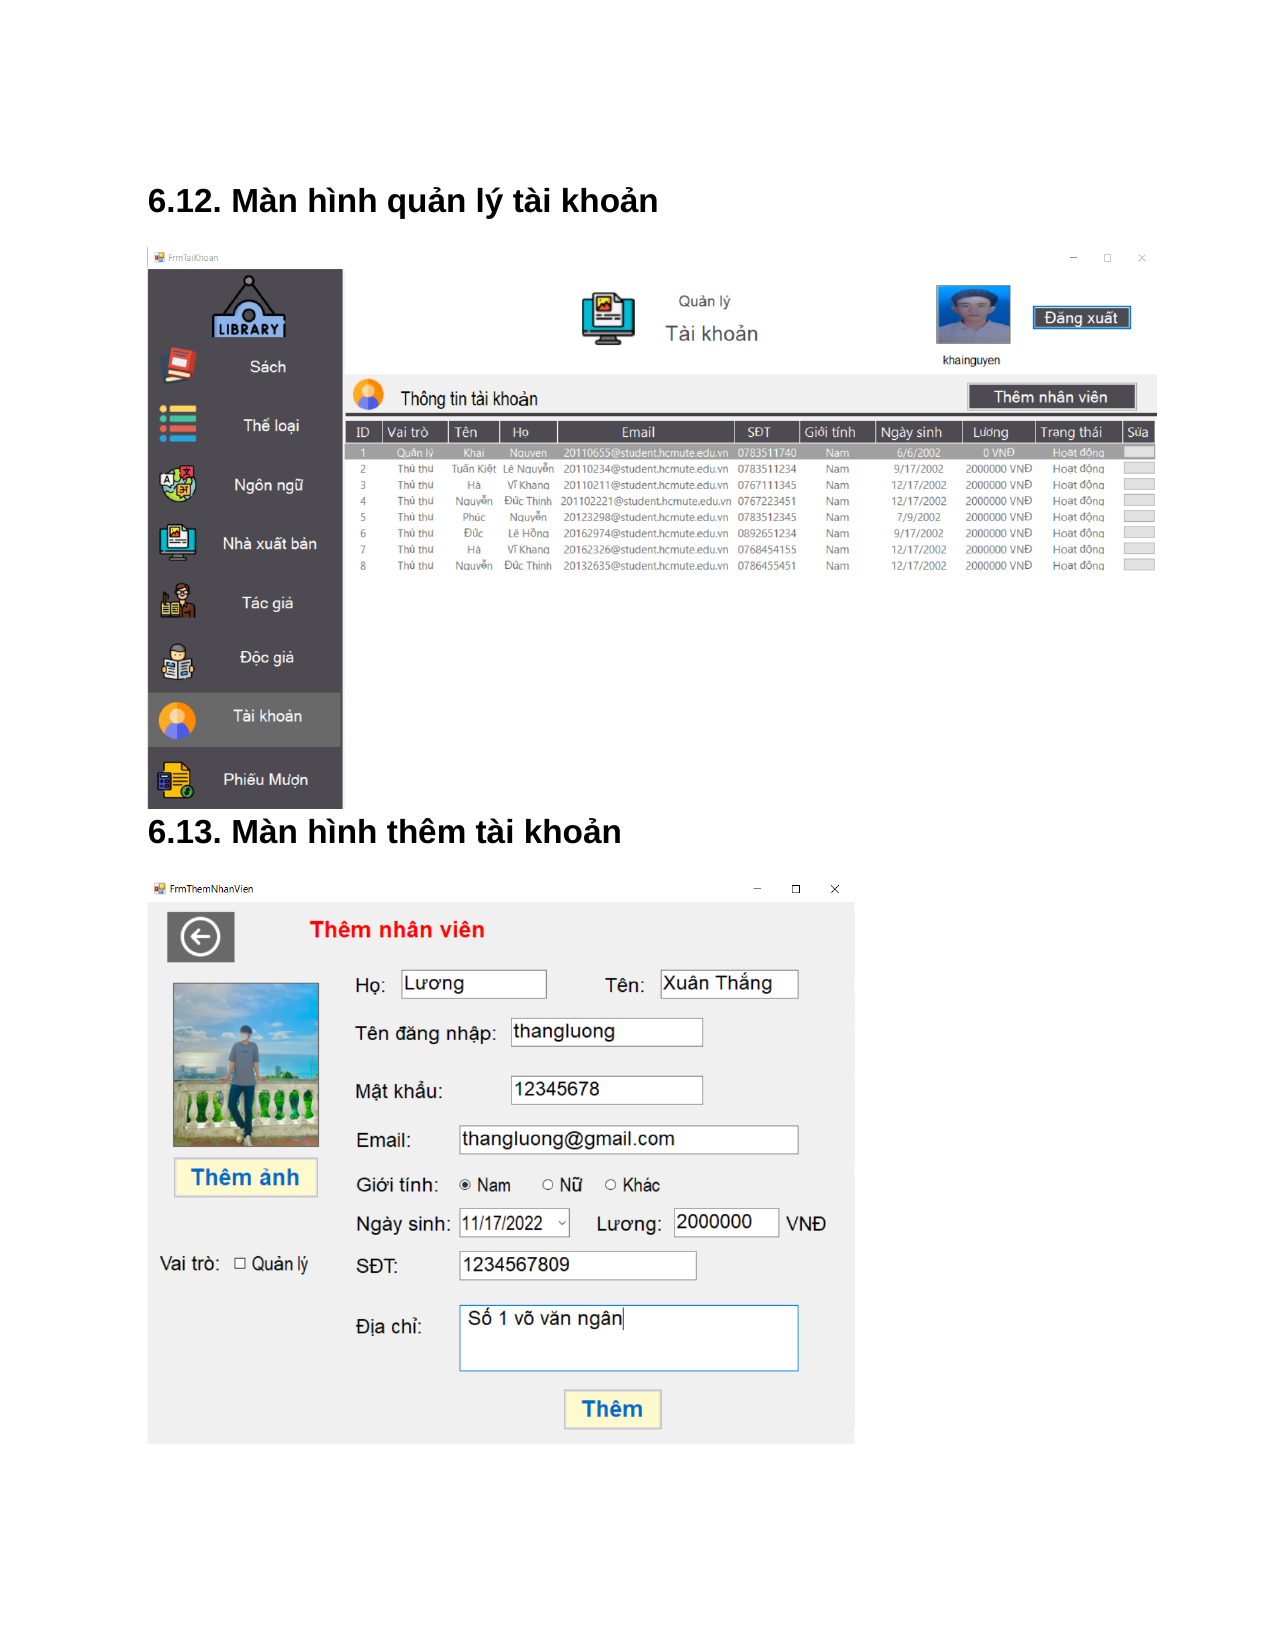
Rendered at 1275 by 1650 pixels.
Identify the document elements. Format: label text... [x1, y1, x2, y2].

subtitle Màn hình thêm tài khoản [148, 812, 1157, 851]
subtitle Màn hình quản lý tài khoản [148, 181, 1157, 219]
picture [147, 247, 1157, 809]
picture [147, 879, 855, 1444]
